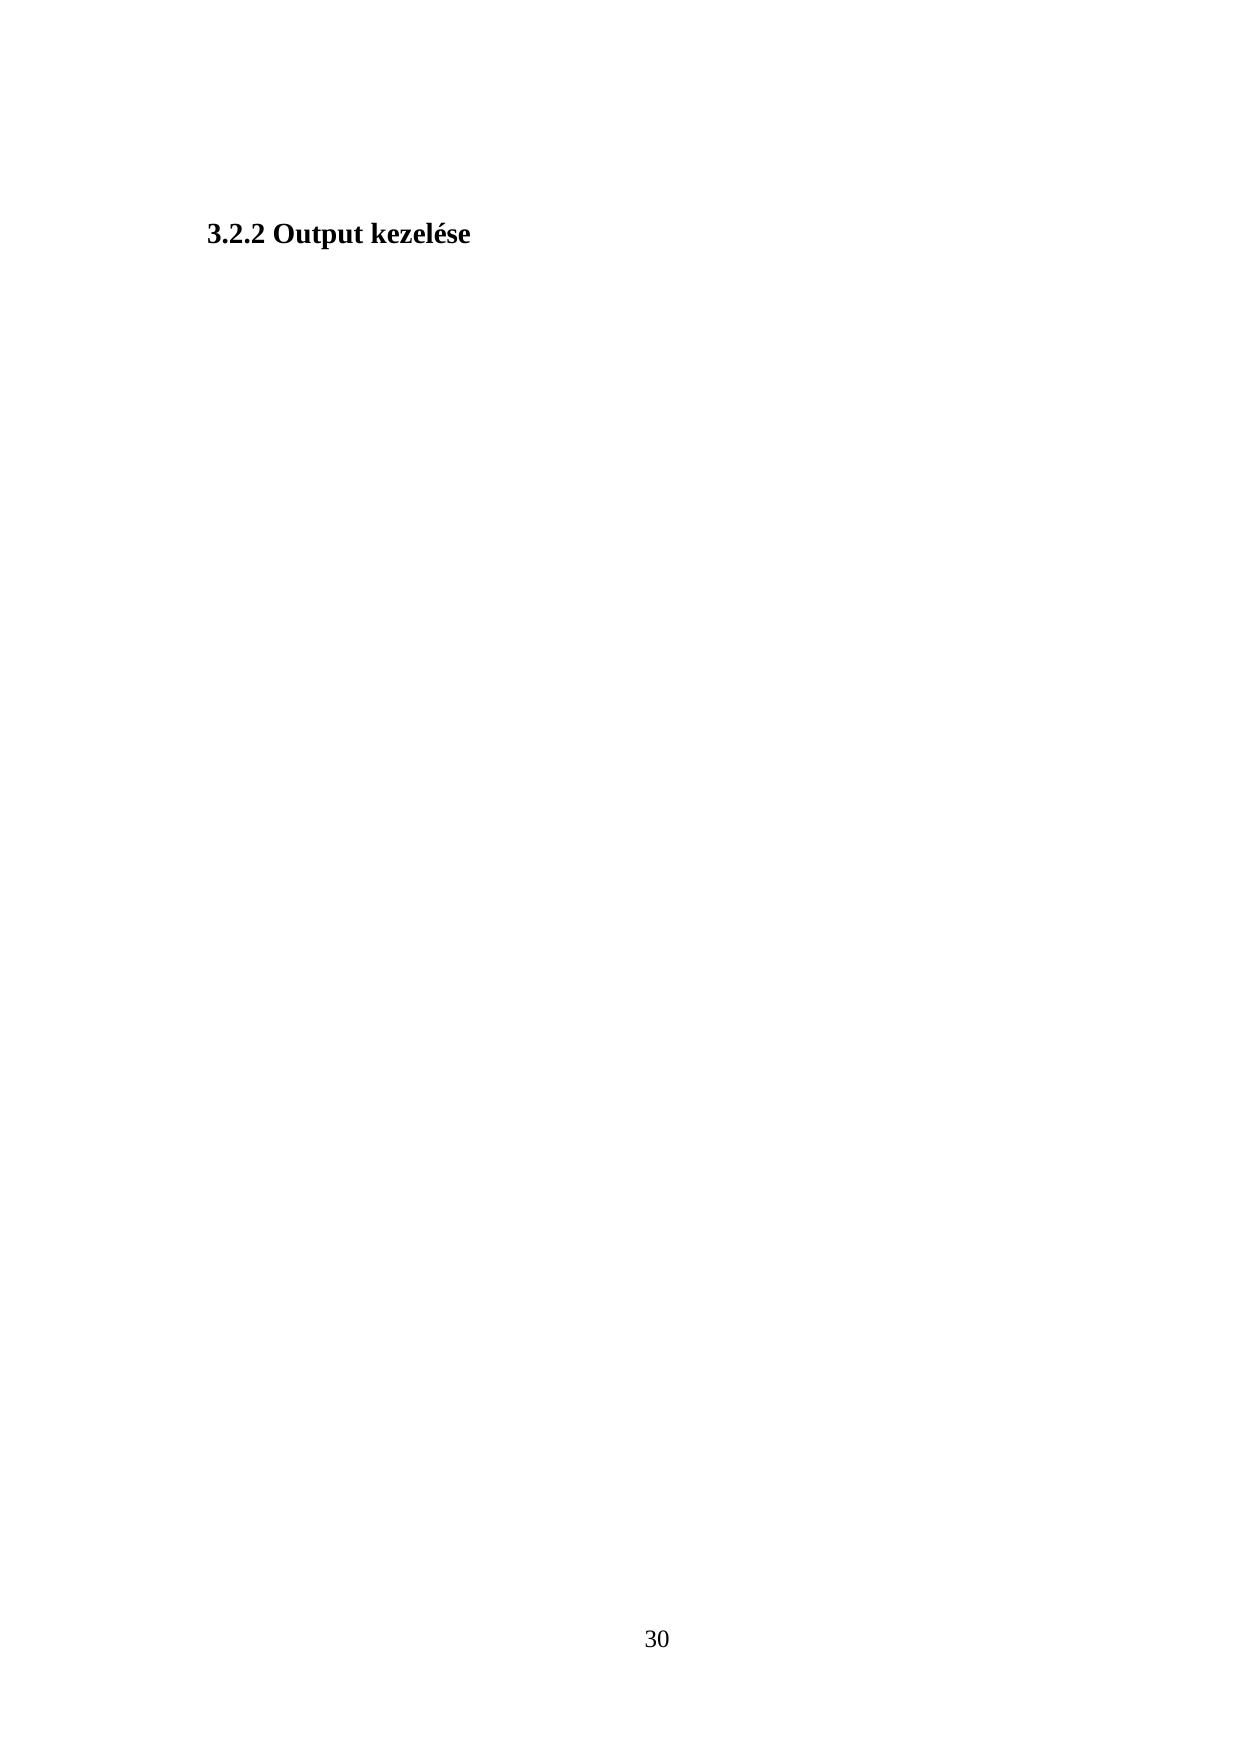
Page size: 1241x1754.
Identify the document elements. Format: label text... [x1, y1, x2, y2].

subtitle Output kezelése [207, 216, 1092, 249]
